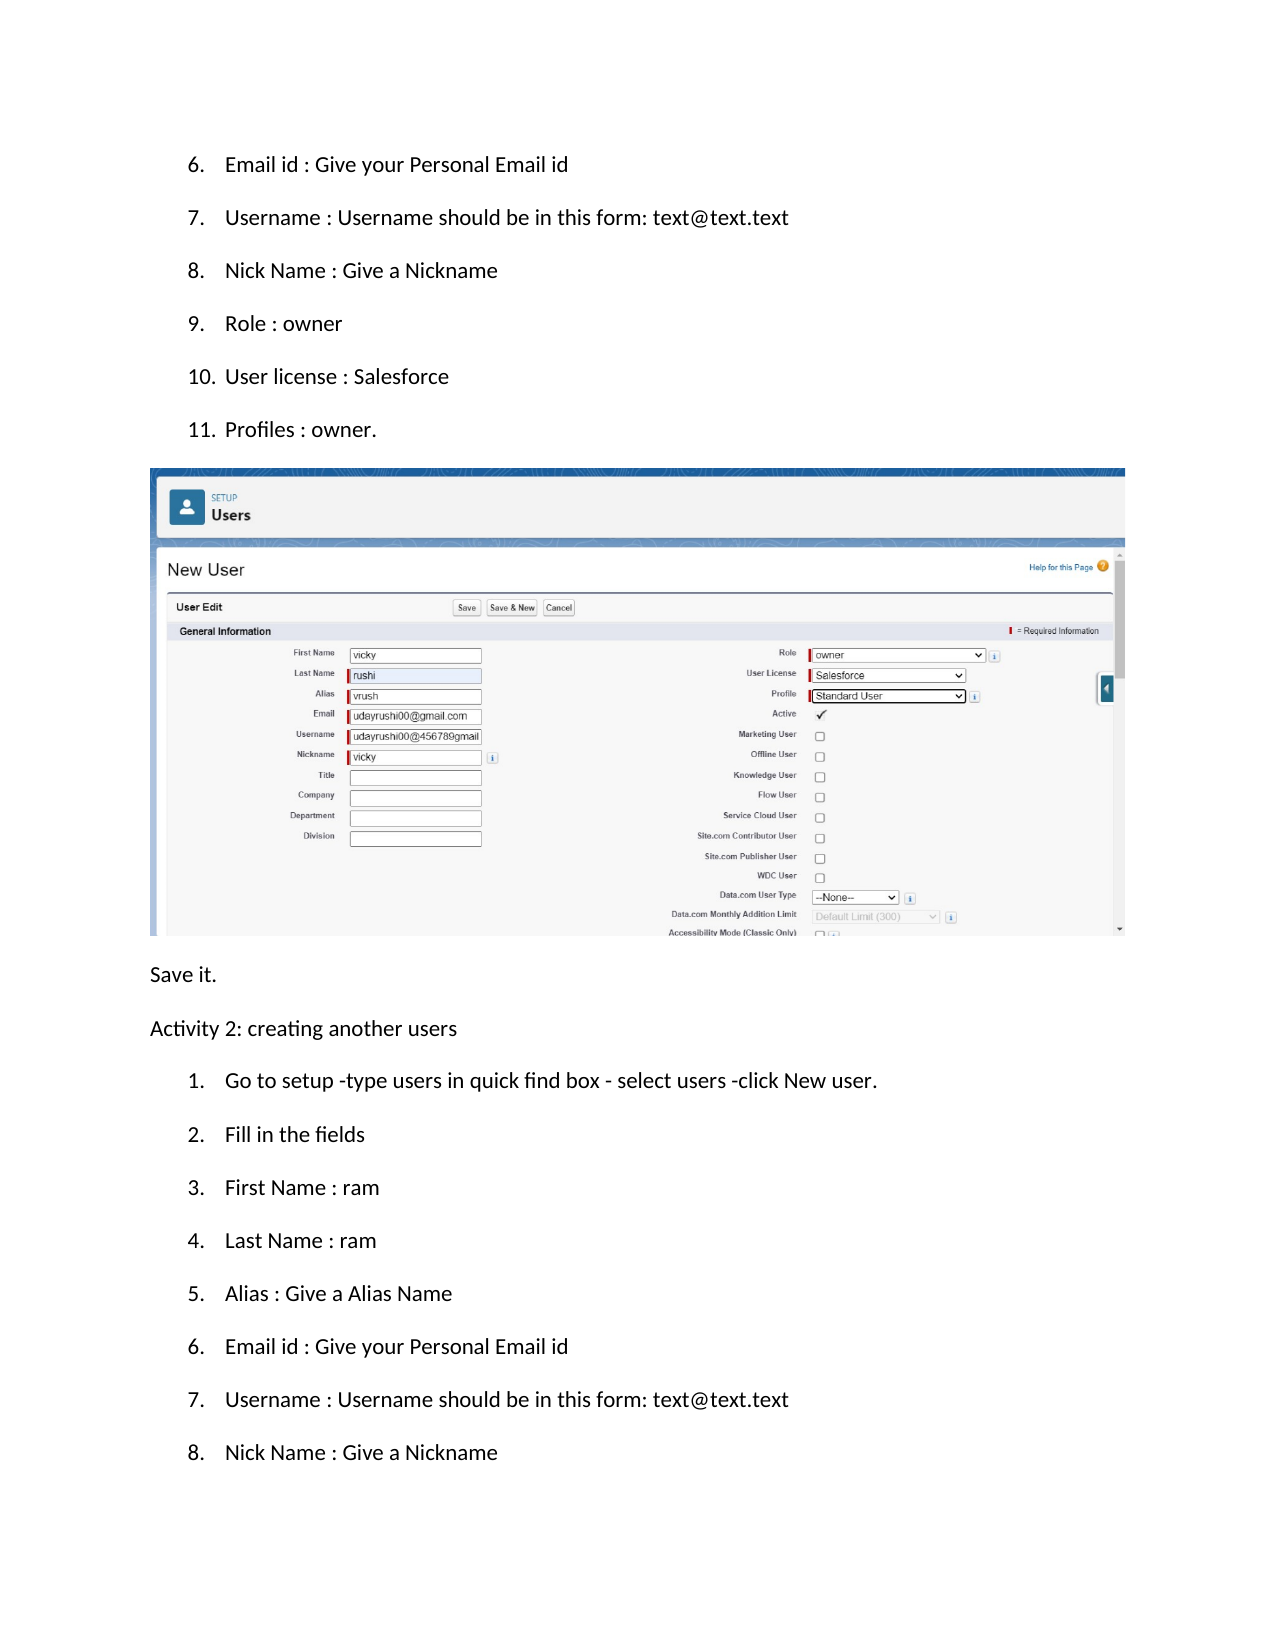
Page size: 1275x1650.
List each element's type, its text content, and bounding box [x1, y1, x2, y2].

list Profiles : owner. [187, 415, 1125, 443]
list Alias : Give a Alias Name [187, 1279, 1125, 1307]
list Last Name : ram [187, 1226, 1125, 1254]
list Role : owner [187, 309, 1125, 337]
list Email id : Give your Personal Email id [187, 150, 1125, 178]
list Fill in the fields [187, 1120, 1125, 1148]
list Go to setup -type users in quick find box - select users -click New user. [187, 1067, 1125, 1095]
text Save it. [150, 961, 1125, 989]
list Username : Username should be in this form: text@text.text [187, 1385, 1125, 1413]
list Nick Name : Give a Nickname [187, 1438, 1125, 1466]
list User license : Salesforce [187, 362, 1125, 390]
list Email id : Give your Personal Email id [187, 1332, 1125, 1360]
list Nick Name : Give a Nickname [187, 256, 1125, 284]
picture [150, 468, 1125, 936]
text Activity 2: creating another users [150, 1014, 1125, 1042]
list First Name : ram [187, 1173, 1125, 1201]
list Username : Username should be in this form: text@text.text [187, 203, 1125, 231]
